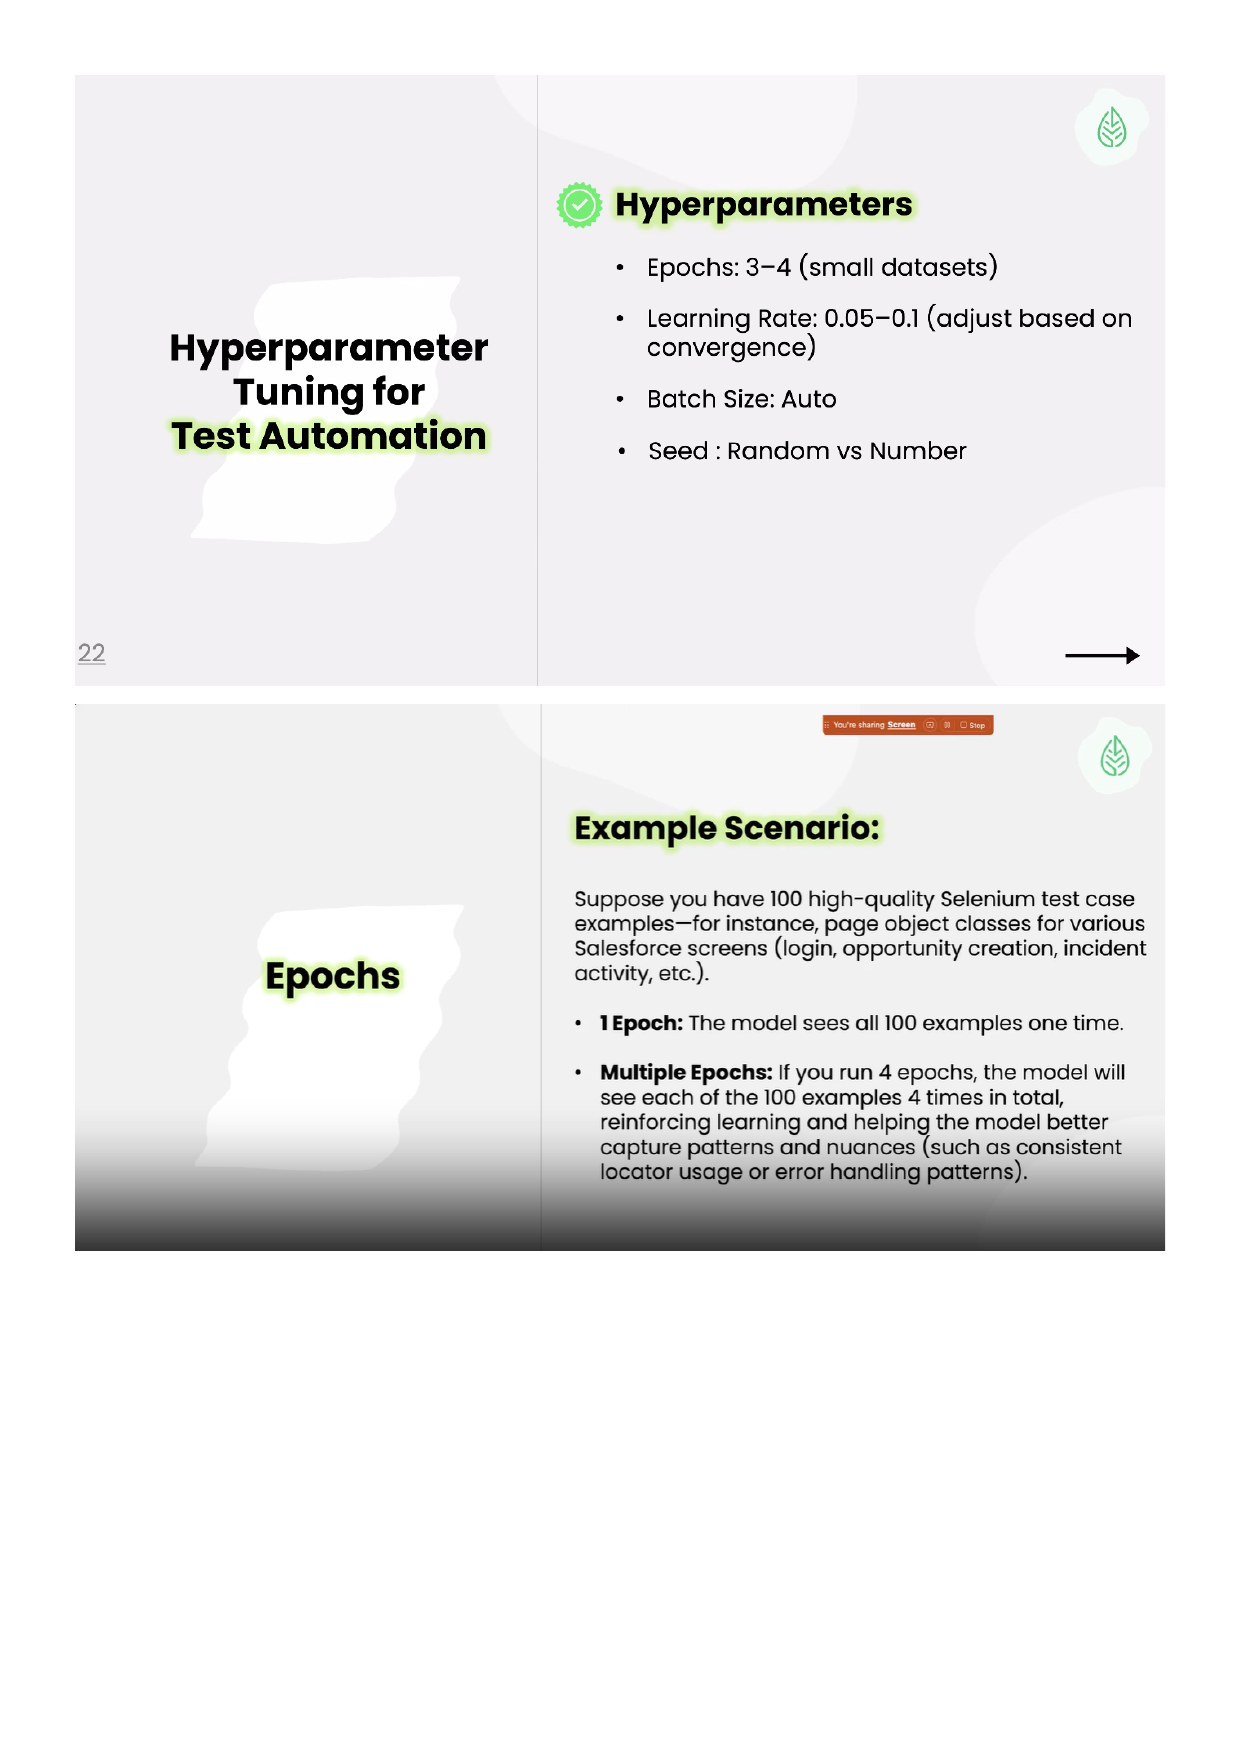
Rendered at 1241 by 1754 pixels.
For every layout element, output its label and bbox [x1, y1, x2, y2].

picture [75, 75, 1166, 686]
picture [75, 704, 1166, 1251]
